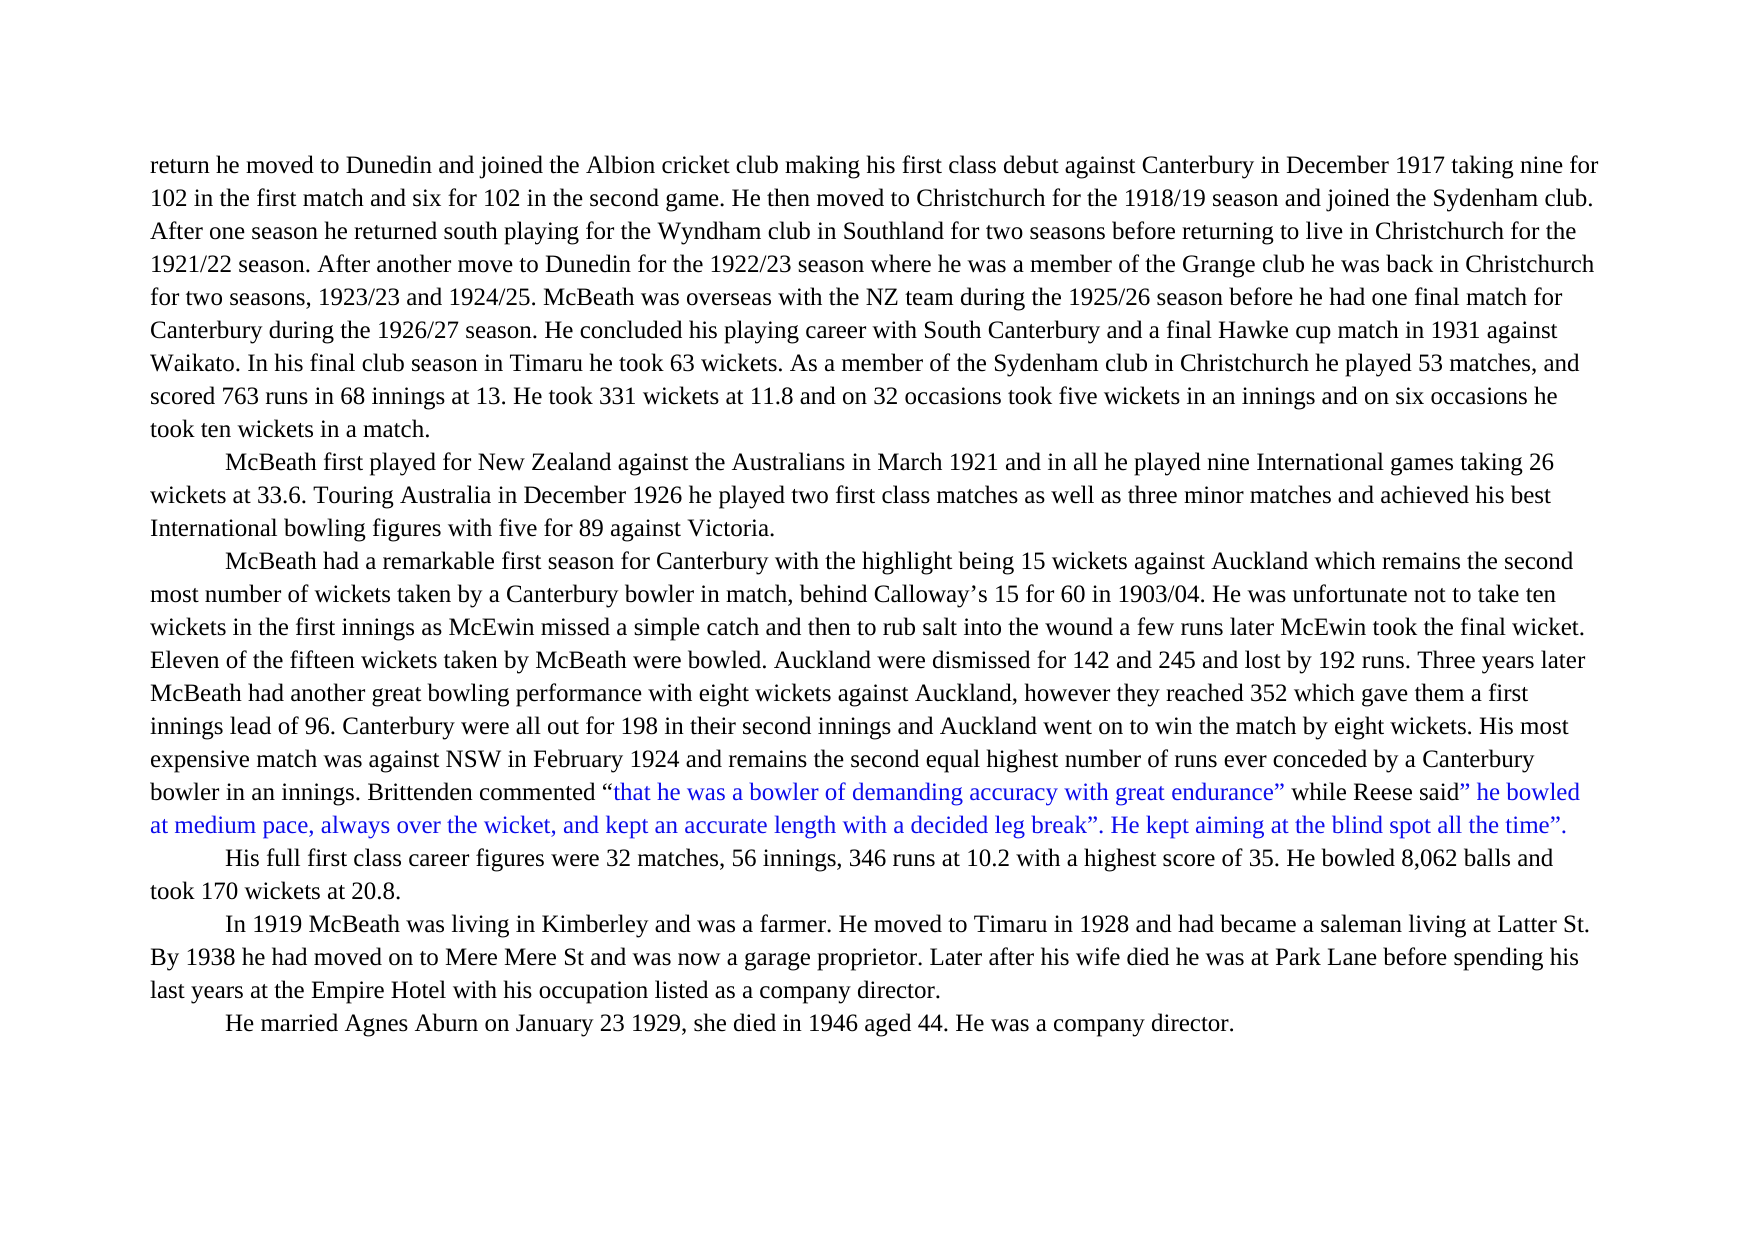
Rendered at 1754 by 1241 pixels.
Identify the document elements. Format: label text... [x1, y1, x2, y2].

text He married Agnes Aburn on January 23 1929, she died in 1946 aged 44. He was a company director. [150, 1008, 1604, 1037]
text McBeath first played for New Zealand against the Australians in March 1921 and in all he played nine International games taking 26 wickets at 33.6. Touring Australia in December 1926 he played two first class matches as well as three minor matches and achieved his best International bowling figures with five for 89 against Victoria. [150, 447, 1604, 542]
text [150, 150, 1604, 443]
text In 1919 McBeath was living in Kimberley and was a farmer. He moved to Timaru in 1928 and had became a saleman living at Latter St. By 1938 he had moved on to Mere Mere St and was now a garage proprietor. Later after his wife died he was at Park Lane before spending his last years at the Empire Hotel with his occupation listed as a company director. [150, 909, 1604, 1004]
text His full first class career figures were 32 matches, 56 innings, 346 runs at 10.2 with a highest score of 35. He bowled 8,062 balls and took 170 wickets at 20.8. [150, 843, 1604, 905]
text McBeath had a remarkable first season for Canterbury with the highlight being 15 wickets against Auckland which remains the second most number of wickets taken by a Canterbury bowler in match, behind Calloway’s 15 for 60 in 1903/04. He was unfortunate not to take ten wickets in the first innings as McEwin missed a simple catch and then to rub salt into the wound a few runs later McEwin took the final wicket. Eleven of the fifteen wickets taken by McBeath were bowled. Auckland were dismissed for 142 and 245 and lost by 192 runs. Three years later McBeath had another great bowling performance with eight wickets against Auckland, however they reached 352 which gave them a first innings lead of 96. Canterbury were all out for 198 in their second innings and Auckland went on to win the match by eight wickets. His most expensive match was against NSW in February 1924 and remains the second equal highest number of runs ever conceded by a Canterbury bowler in an innings. Brittenden commented “that he was a bowler of demanding accuracy with great endurance” while Reese said” he bowled at medium pace, always over the wicket, and kept an accurate length with a decided leg break”. He kept aiming at the blind spot all the time”. [150, 546, 1604, 839]
